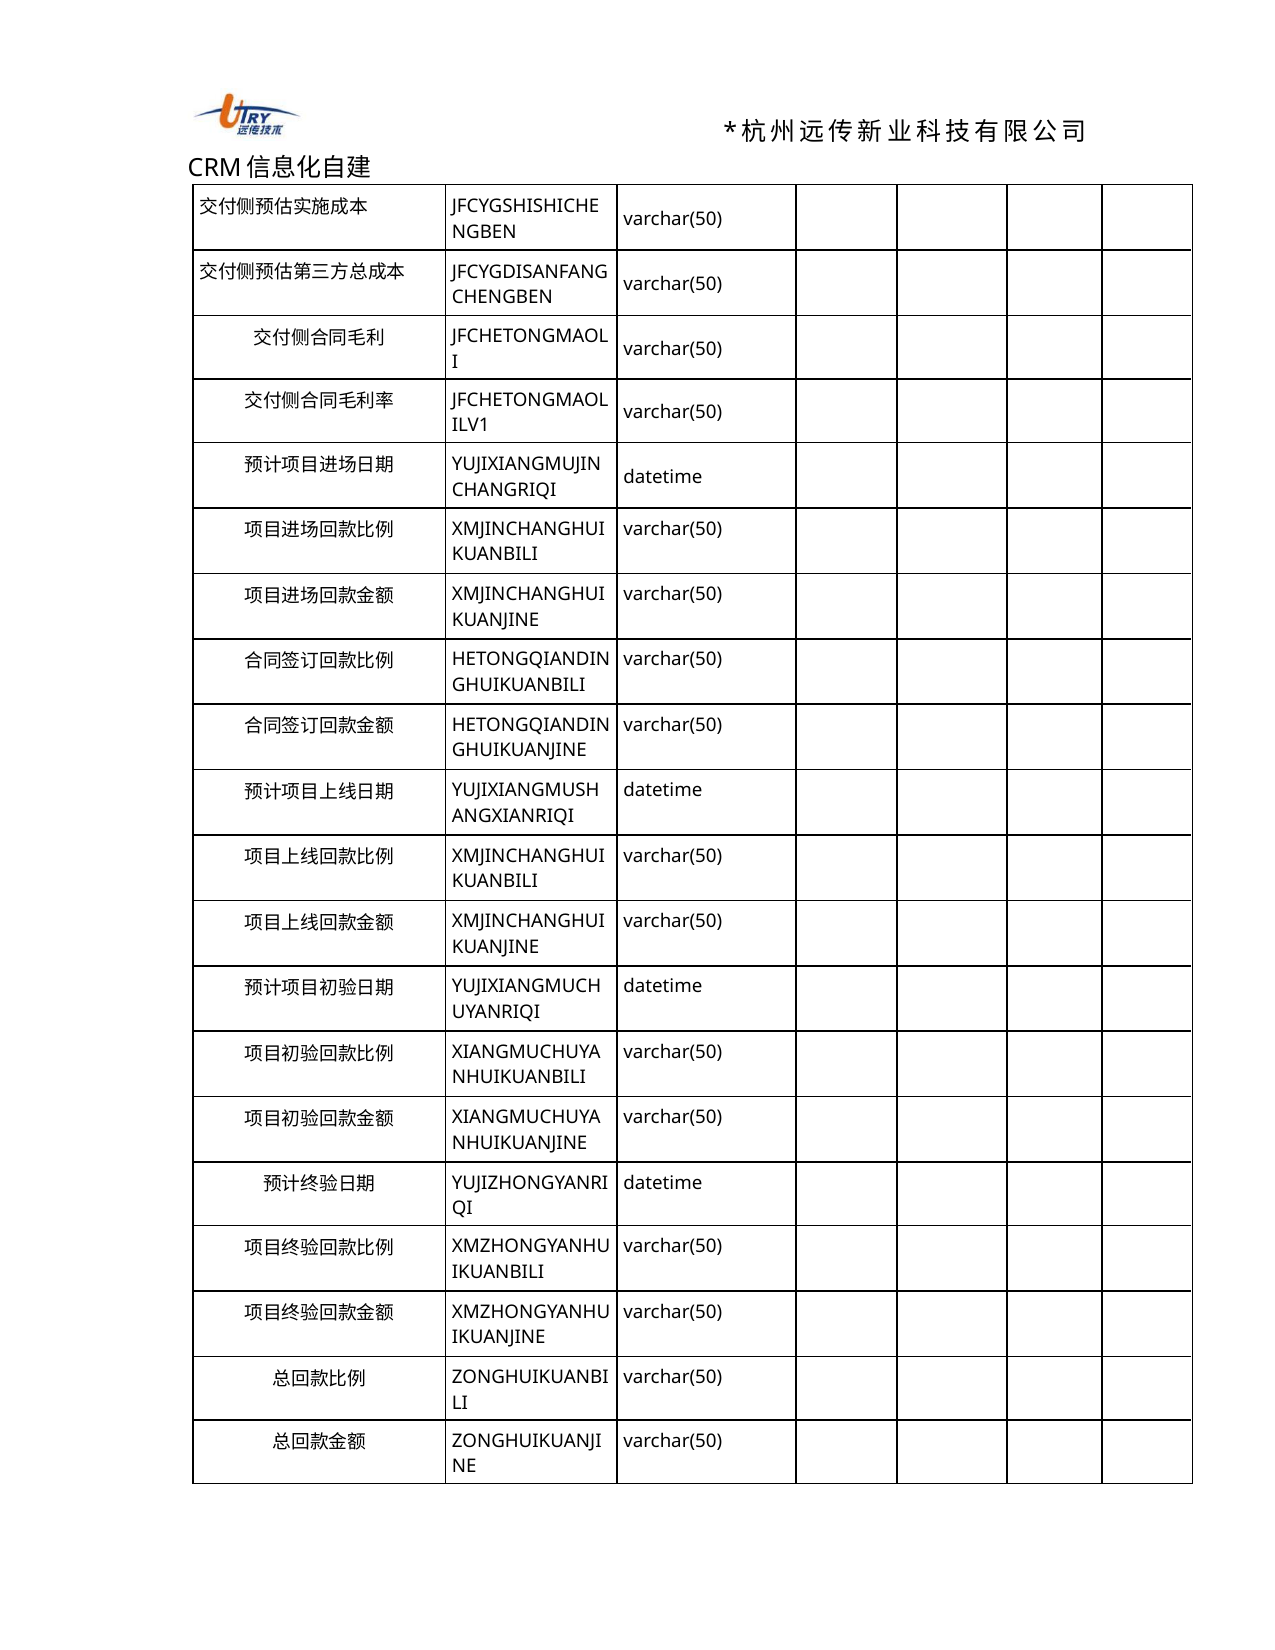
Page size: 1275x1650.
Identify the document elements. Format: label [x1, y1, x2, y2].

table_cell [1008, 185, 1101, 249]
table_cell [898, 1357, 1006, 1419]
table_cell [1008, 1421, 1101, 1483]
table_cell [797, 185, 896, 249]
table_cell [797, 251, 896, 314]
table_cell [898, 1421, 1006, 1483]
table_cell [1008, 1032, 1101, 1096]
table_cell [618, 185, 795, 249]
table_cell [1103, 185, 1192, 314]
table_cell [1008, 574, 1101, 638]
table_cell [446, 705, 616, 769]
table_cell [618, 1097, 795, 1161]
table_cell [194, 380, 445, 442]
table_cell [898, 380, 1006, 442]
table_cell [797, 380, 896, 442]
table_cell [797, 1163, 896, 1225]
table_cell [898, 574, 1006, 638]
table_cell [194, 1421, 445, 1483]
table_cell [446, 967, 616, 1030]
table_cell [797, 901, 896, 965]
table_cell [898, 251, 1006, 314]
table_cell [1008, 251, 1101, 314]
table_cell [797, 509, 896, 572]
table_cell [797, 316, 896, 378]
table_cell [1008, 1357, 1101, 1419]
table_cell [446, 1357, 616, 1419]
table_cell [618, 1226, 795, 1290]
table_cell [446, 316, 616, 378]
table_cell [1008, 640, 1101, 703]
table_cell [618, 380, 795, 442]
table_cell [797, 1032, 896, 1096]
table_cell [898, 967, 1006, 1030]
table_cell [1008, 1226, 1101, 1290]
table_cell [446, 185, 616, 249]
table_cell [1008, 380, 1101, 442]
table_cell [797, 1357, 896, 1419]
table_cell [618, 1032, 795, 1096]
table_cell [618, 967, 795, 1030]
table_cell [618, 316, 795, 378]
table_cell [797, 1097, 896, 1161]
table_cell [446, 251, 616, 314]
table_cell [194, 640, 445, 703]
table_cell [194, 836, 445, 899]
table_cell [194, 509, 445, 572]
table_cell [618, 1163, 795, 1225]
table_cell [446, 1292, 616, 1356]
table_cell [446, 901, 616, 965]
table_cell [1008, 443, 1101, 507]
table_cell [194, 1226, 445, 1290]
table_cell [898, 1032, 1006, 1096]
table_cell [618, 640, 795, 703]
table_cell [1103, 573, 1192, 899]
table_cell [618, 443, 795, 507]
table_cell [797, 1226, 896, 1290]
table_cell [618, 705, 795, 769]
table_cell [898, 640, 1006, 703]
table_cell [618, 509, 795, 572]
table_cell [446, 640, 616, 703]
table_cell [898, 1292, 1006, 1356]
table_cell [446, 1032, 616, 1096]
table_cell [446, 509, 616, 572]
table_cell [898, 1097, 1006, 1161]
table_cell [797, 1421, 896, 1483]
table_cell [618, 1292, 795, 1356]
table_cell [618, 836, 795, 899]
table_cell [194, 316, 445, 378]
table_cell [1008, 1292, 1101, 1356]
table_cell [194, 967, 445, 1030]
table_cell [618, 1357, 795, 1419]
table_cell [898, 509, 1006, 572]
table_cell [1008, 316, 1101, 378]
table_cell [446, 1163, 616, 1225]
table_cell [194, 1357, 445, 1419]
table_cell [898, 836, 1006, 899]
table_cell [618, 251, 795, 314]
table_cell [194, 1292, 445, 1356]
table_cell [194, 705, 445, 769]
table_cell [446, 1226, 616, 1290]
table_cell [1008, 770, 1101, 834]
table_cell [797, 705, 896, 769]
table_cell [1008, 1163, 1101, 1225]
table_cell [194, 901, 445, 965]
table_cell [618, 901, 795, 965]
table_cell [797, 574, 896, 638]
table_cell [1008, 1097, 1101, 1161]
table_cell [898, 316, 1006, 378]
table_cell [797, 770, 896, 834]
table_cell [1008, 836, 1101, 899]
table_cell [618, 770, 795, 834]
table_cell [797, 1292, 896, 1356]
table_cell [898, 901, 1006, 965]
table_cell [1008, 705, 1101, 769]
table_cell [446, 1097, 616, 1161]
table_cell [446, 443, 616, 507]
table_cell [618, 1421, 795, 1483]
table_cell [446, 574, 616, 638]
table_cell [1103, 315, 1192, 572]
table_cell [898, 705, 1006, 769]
picture [187, 88, 307, 141]
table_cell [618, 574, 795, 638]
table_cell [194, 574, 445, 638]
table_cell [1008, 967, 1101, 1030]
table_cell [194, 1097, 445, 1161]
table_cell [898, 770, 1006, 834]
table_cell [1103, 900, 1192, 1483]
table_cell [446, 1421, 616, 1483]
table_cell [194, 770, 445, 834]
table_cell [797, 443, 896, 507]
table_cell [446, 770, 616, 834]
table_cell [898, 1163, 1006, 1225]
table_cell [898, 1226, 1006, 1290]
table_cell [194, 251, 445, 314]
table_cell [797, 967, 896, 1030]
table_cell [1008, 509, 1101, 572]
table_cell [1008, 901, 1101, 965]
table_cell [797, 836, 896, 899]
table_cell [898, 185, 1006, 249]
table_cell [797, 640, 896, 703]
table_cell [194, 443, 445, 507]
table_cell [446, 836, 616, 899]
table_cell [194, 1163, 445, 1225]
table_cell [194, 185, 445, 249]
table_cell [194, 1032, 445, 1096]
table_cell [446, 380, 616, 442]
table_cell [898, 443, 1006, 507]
